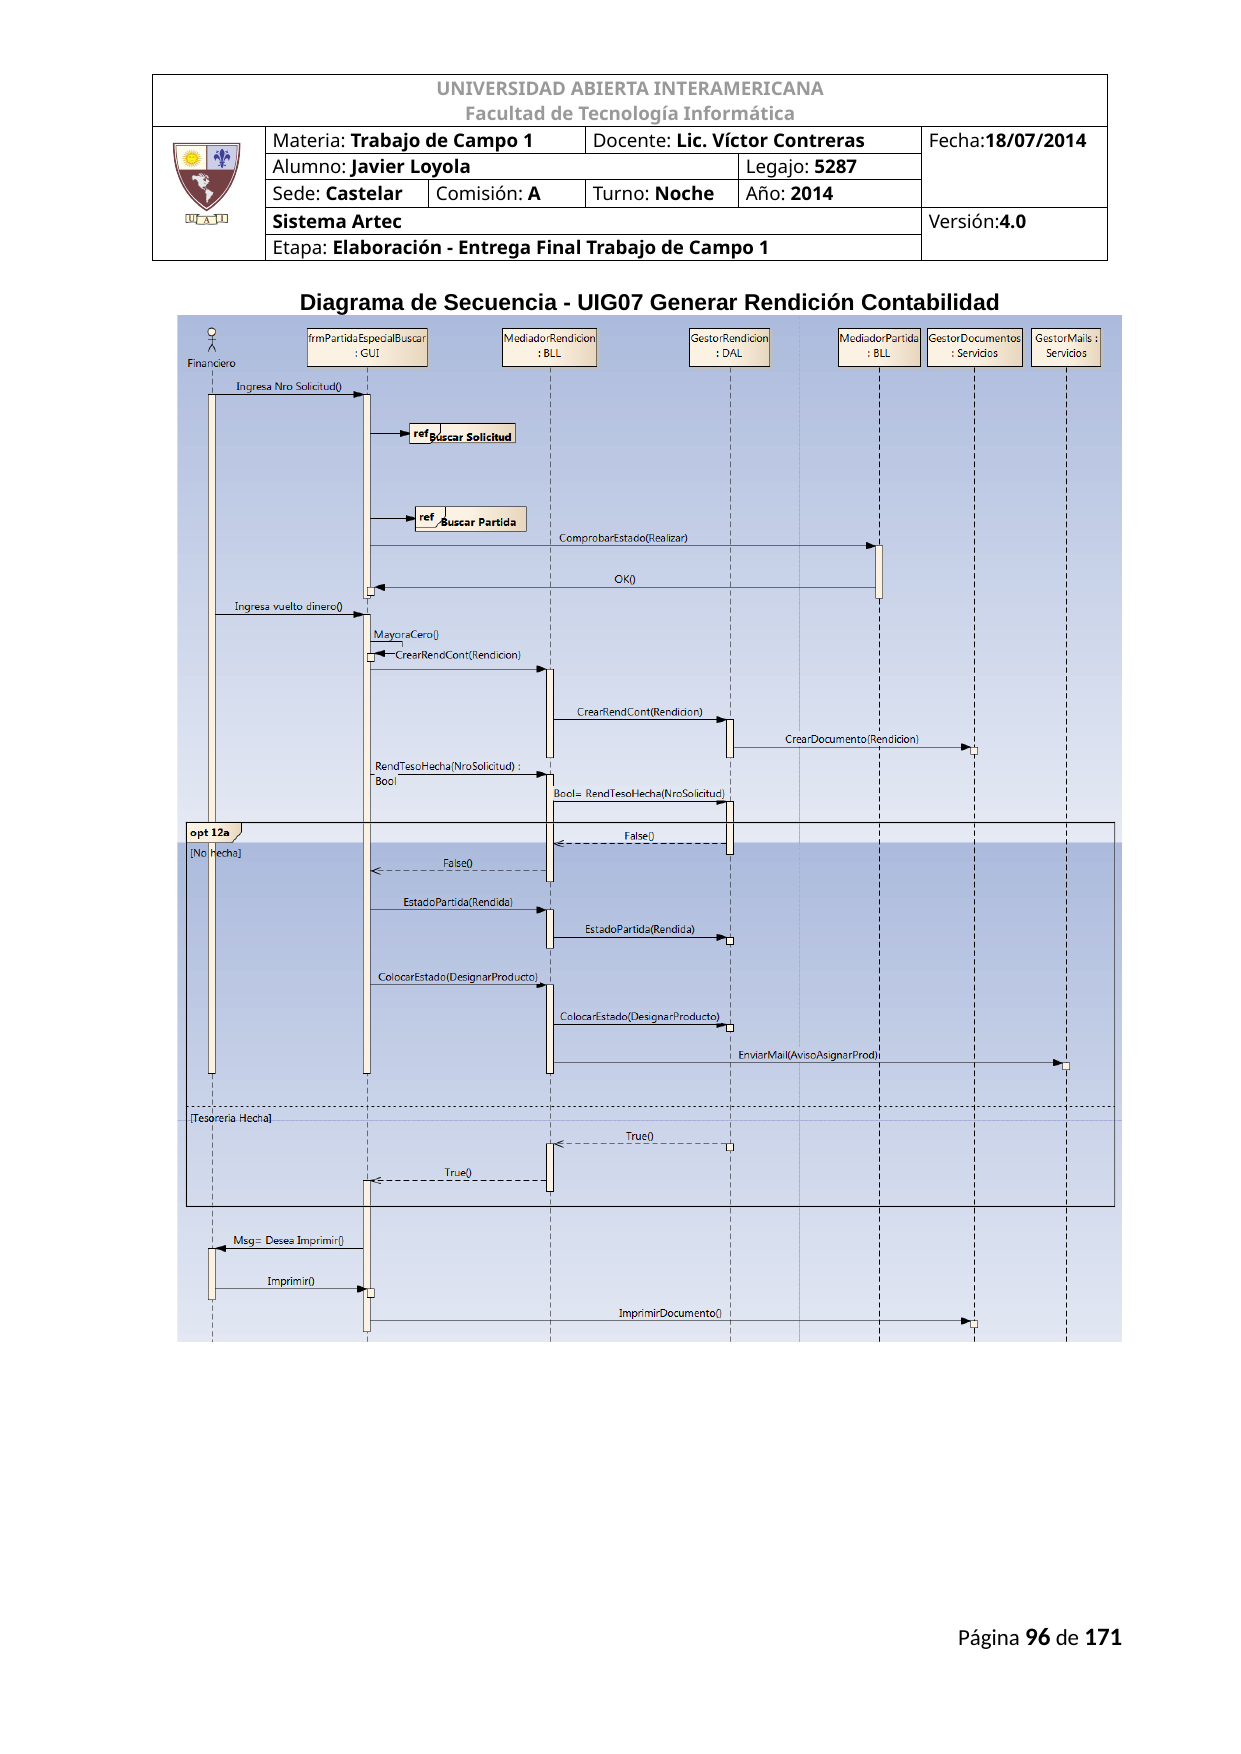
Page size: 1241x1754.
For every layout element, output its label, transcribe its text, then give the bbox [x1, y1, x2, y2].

picture [177, 315, 1122, 1342]
picture [157, 136, 257, 228]
text Diagrama de Secuencia - UIG07 Generar Rendición Contabilidad [177, 289, 1122, 315]
